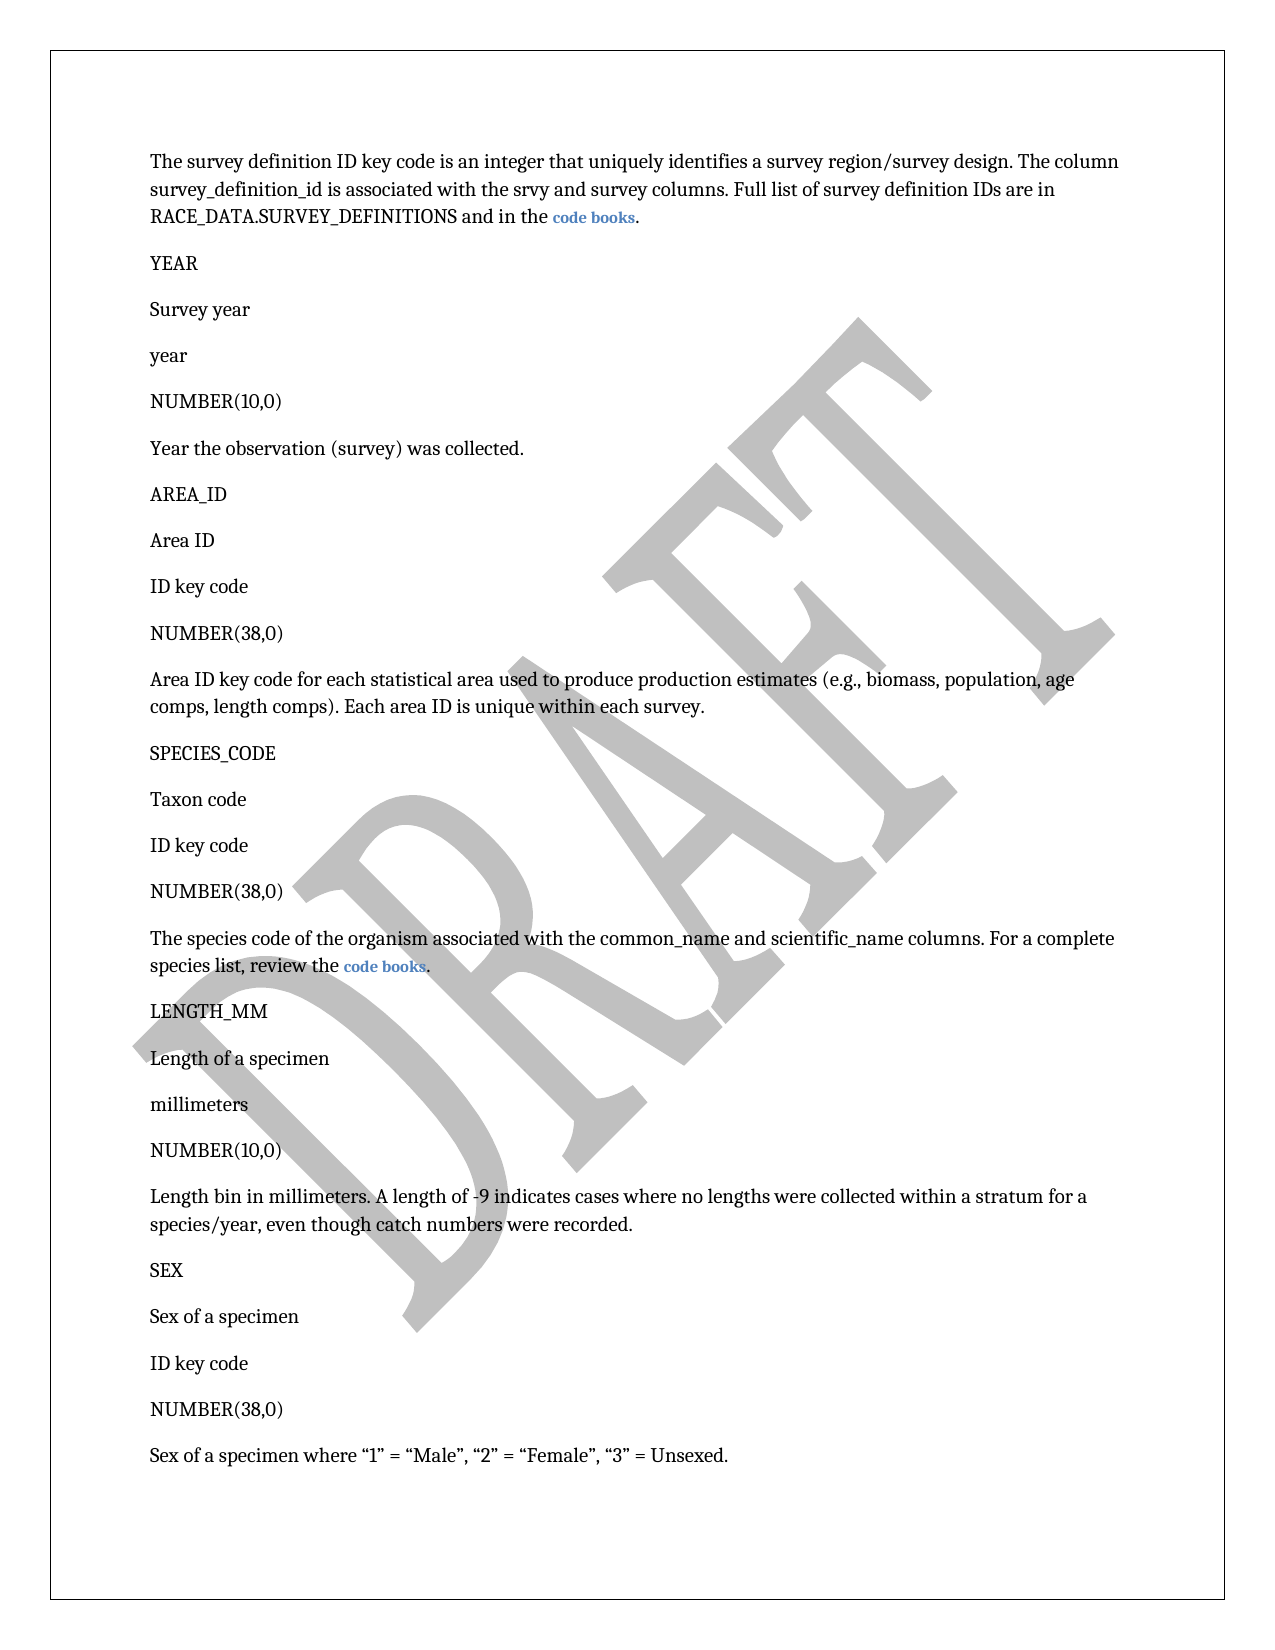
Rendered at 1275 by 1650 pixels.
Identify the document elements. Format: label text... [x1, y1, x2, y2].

text ID key code [150, 834, 1125, 858]
text LENGTH_MM [150, 1000, 1125, 1024]
text The species code of the organism associated with the common_name and scientific_name columns. For a complete species list, review the code books. [150, 926, 1125, 978]
text millimeters [150, 1092, 1125, 1116]
text Area ID key code for each statistical area used to produce production estimates (e.g., biomass, population, age comps, length comps). Each area ID is unique within each survey. [150, 667, 1125, 719]
text Survey year [150, 297, 1125, 321]
text NUMBER(38,0) [150, 880, 1125, 904]
text Length of a specimen [150, 1046, 1125, 1070]
text Length bin in millimeters. A length of -9 indicates cases where no lengths were collected within a stratum for a species/year, even though catch numbers were recorded. [150, 1185, 1125, 1236]
text YEAR [150, 251, 1125, 275]
text ID key code [150, 575, 1125, 599]
text ID key code [150, 1351, 1125, 1375]
text NUMBER(38,0) [150, 621, 1125, 645]
text NUMBER(38,0) [150, 1397, 1125, 1421]
text The survey definition ID key code is an integer that uniquely identifies a survey region/survey design. The column survey_definition_id is associated with the srvy and survey columns. Full list of survey definition IDs are in RACE_DATA.SURVEY_DEFINITIONS and in the code books. [150, 150, 1125, 229]
text AREA_ID [150, 482, 1125, 506]
text NUMBER(10,0) [150, 390, 1125, 414]
text Sex of a specimen [150, 1305, 1125, 1329]
text SPECIES_CODE [150, 741, 1125, 765]
text Taxon code [150, 787, 1125, 811]
text NUMBER(10,0) [150, 1139, 1125, 1163]
text Year the observation (survey) was collected. [150, 436, 1125, 460]
text year [150, 344, 1125, 368]
text SEX [150, 1259, 1125, 1283]
text Area ID [150, 529, 1125, 553]
text Sex of a specimen where “1” = “Male”, “2” = “Female”, “3” = Unsexed. [150, 1444, 1125, 1468]
